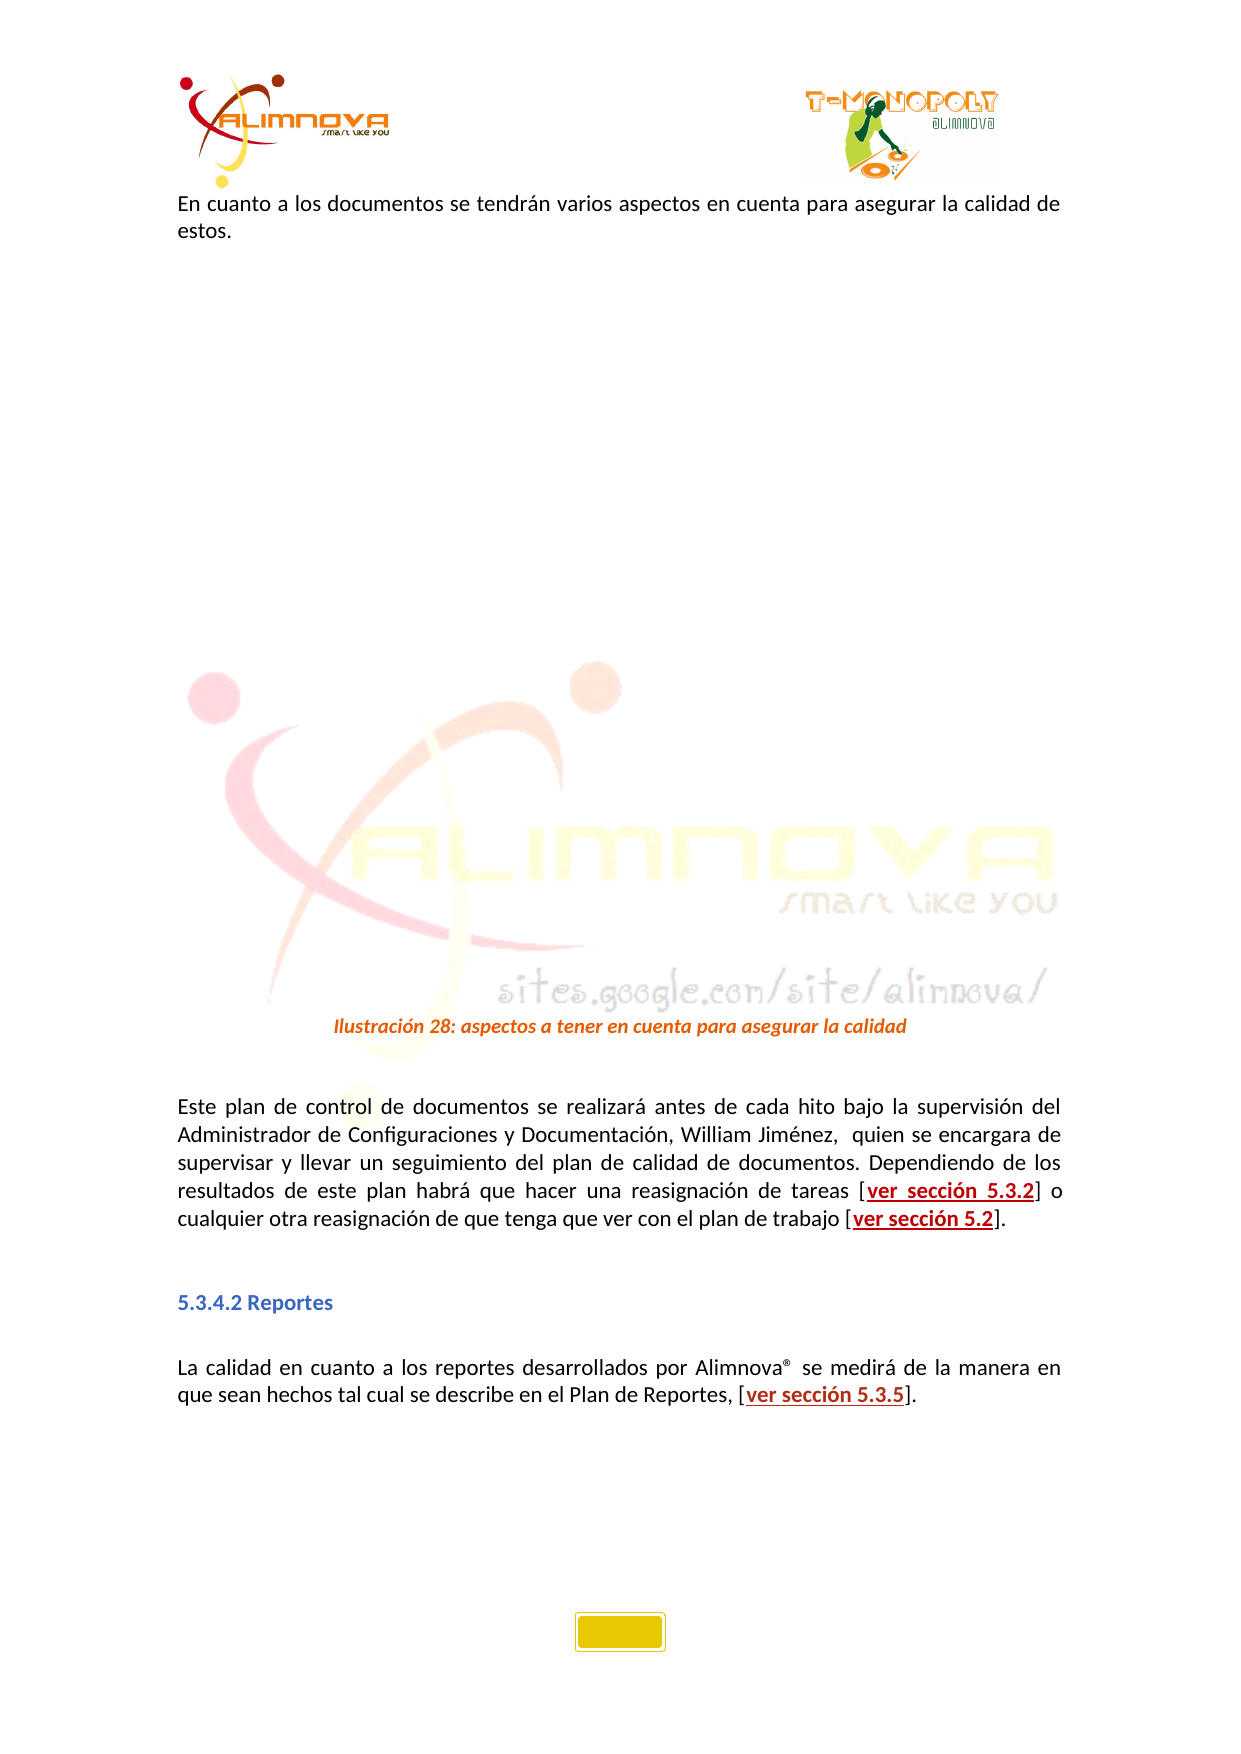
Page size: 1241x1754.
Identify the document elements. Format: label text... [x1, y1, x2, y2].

picture [802, 79, 1002, 184]
text En cuanto a los documentos se tendrán varios aspectos en cuenta para asegurar la calidad de estos. [177, 189, 1063, 245]
text Ilustración 28: aspectos a tener en cuenta para asegurar la calidad [177, 1013, 1063, 1039]
text Este plan de control de documentos se realizará antes de cada hito bajo la supervisión del Administrador de Configuraciones y Documentación, William Jiménez, quien se encargara de supervisar y llevar un seguimiento del plan de calidad de documentos. Dependiendo de los resultados de este plan habrá que hacer una reasignación de tareas [ver sección 5.3.2] o cualquier otra reasignación de que tenga que ver con el plan de trabajo [ver sección 5.2]. [177, 1092, 1063, 1232]
text La calidad en cuanto a los reportes desarrollados por Alimnova® se medirá de la manera en que sean hechos tal cual se describe en el Plan de Reportes, [ver sección 5.3.5]. [177, 1353, 1063, 1409]
subtitle 5.3.4.2 Reportes [177, 1288, 1063, 1316]
picture [177, 73, 389, 189]
